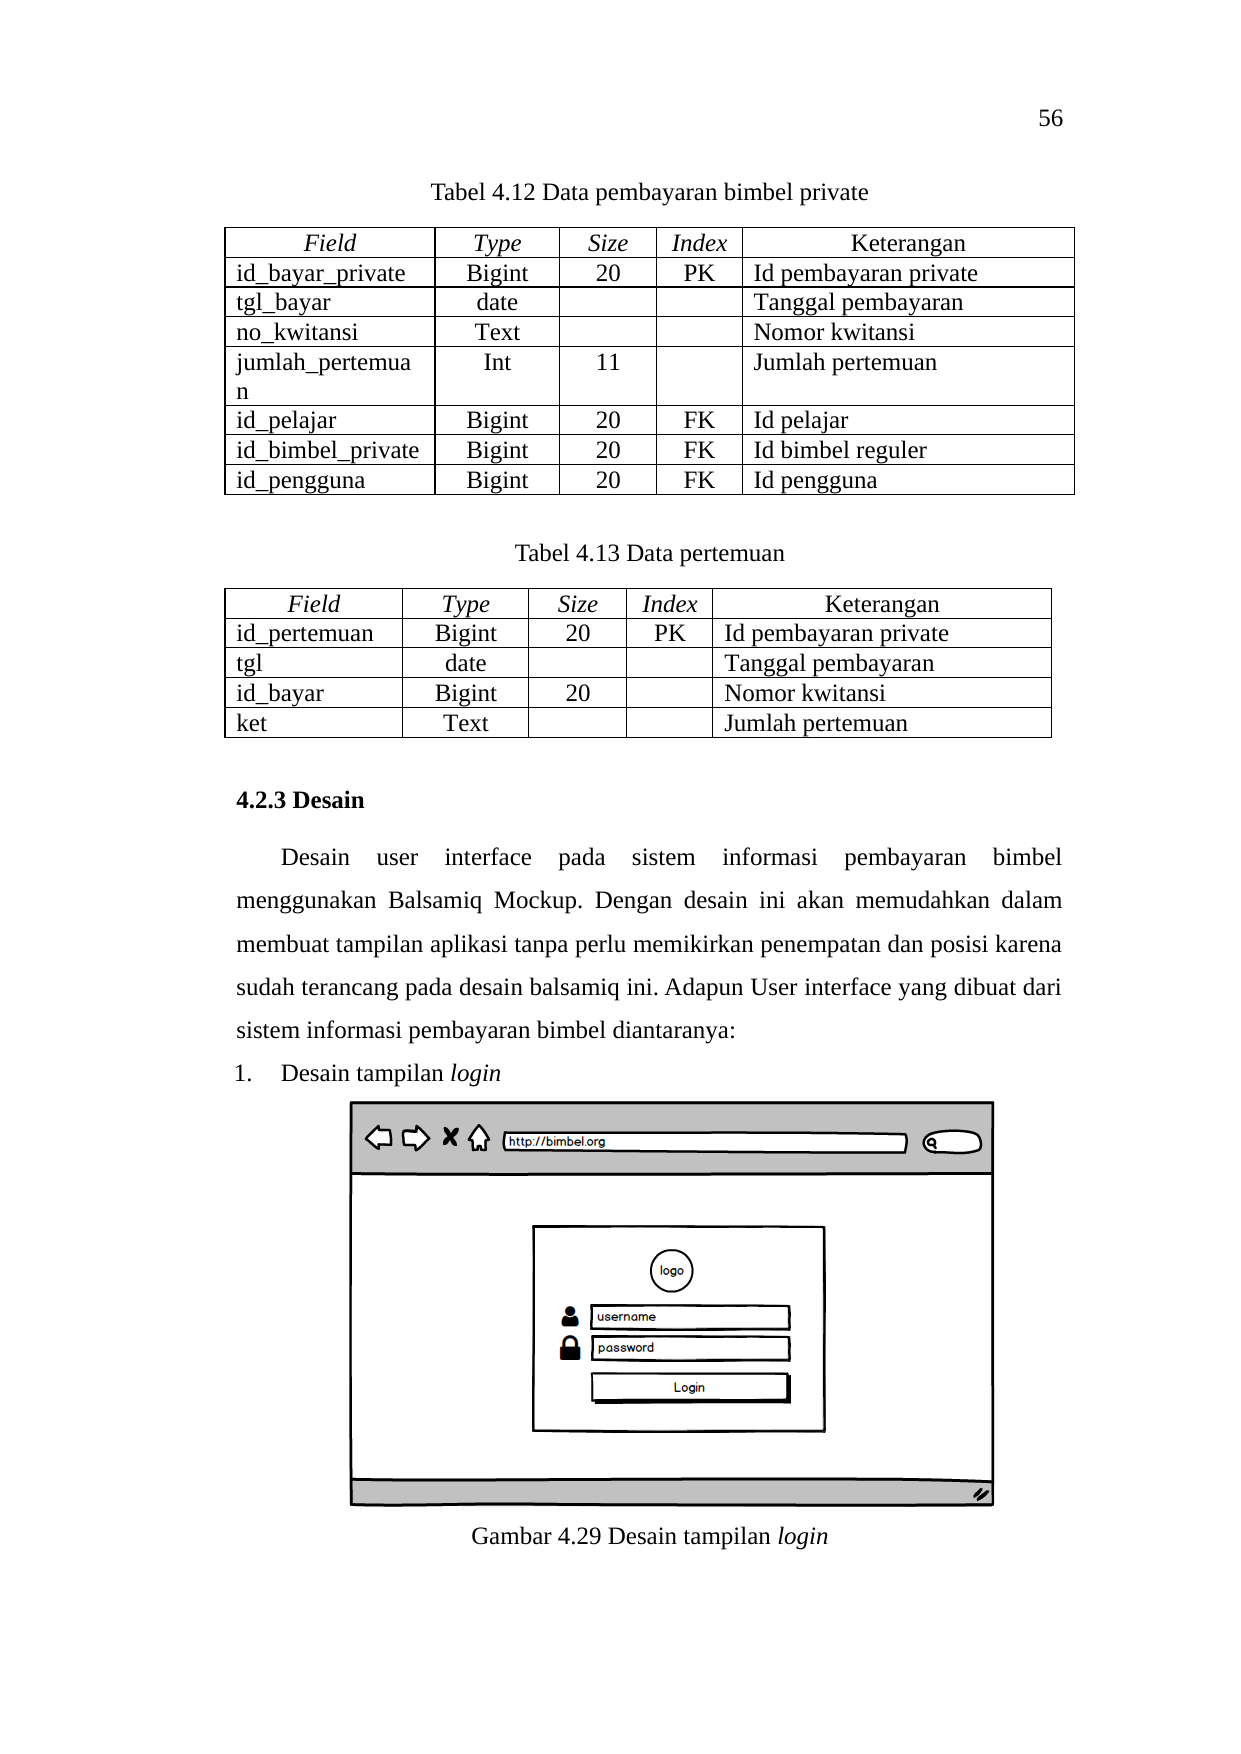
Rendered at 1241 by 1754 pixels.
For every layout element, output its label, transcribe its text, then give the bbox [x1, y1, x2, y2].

table_cell [657, 288, 742, 316]
table_cell [627, 678, 712, 707]
table_header Index [657, 228, 742, 257]
table_header Type [403, 589, 528, 617]
table_cell Nomor kwitansi [743, 317, 1074, 346]
text Tabel 4.13 Data pertemuan [236, 538, 1063, 567]
table_cell Bigint [436, 406, 559, 434]
text Gambar 4.29 Desain tampilan login [236, 1521, 1063, 1549]
table_cell jumlah_pertemuan [226, 347, 434, 404]
table_cell FK [657, 465, 742, 494]
table_cell id_bayar_private [226, 258, 434, 286]
table_cell tgl_bayar [226, 288, 434, 316]
table_cell [560, 317, 656, 346]
picture [349, 1101, 995, 1507]
table_cell Tanggal pembayaran [713, 648, 1051, 677]
table_cell Tanggal pembayaran [743, 288, 1074, 316]
table_cell 20 [560, 258, 656, 286]
table_cell Bigint [436, 465, 559, 494]
table_cell [560, 288, 656, 316]
table_cell Id pembayaran private [743, 258, 1074, 286]
table_cell Bigint [436, 435, 559, 464]
table_header Size [529, 589, 626, 617]
text Tabel 4.12 Data pembayaran bimbel private [236, 177, 1063, 206]
table_cell id_bimbel_private [226, 435, 434, 464]
table_cell Id pelajar [743, 406, 1074, 434]
table_cell Bigint [403, 678, 528, 707]
table_cell [627, 708, 712, 737]
table_cell 20 [560, 406, 656, 434]
table_header Field [226, 589, 402, 617]
table_cell Int [436, 347, 559, 404]
table_cell tgl [226, 648, 402, 677]
table_cell FK [657, 406, 742, 434]
table_cell PK [627, 619, 712, 647]
table_cell Text [403, 708, 528, 737]
table_cell Text [436, 317, 559, 346]
text Desain user interface pada sistem informasi pembayaran bimbel menggunakan Balsamiq Mockup. Dengan desain ini akan memudahkan dalam membuat tampilan aplikasi tanpa perlu memikirkan penempatan dan posisi karena sudah terancang pada desain balsamiq ini. Adapun User interface yang dibuat dari sistem informasi pembayaran bimbel diantaranya: [236, 842, 1063, 1044]
table_cell date [403, 648, 528, 677]
table_cell id_bayar [226, 678, 402, 707]
table_cell Bigint [436, 258, 559, 286]
table_cell Nomor kwitansi [713, 678, 1051, 707]
table_header Size [560, 228, 656, 257]
table_cell 11 [560, 347, 656, 404]
table_cell Id bimbel reguler [743, 435, 1074, 464]
table_cell PK [657, 258, 742, 286]
table_cell 20 [560, 435, 656, 464]
table_cell no_kwitansi [226, 317, 434, 346]
table_cell date [436, 288, 559, 316]
table_cell FK [657, 435, 742, 464]
table_cell id_pelajar [226, 406, 434, 434]
table_cell 20 [560, 465, 656, 494]
table_cell id_pengguna [226, 465, 434, 494]
table_cell id_pertemuan [226, 619, 402, 647]
table_header Index [627, 589, 712, 617]
table_header Keterangan [743, 228, 1074, 257]
table_cell [657, 347, 742, 404]
table_cell [627, 648, 712, 677]
table_cell Id pembayaran private [713, 619, 1051, 647]
table_cell 20 [529, 678, 626, 707]
table_cell [529, 648, 626, 677]
table_cell [529, 708, 626, 737]
table_cell Jumlah pertemuan [713, 708, 1051, 737]
table_cell ket [226, 708, 402, 737]
table_cell Jumlah pertemuan [743, 347, 1074, 404]
table_header Type [436, 228, 559, 257]
table_header Keterangan [713, 589, 1051, 617]
subtitle Desain [236, 785, 1063, 814]
table_cell Bigint [403, 619, 528, 647]
list Desain tampilan login [243, 1058, 1063, 1087]
table_cell 20 [529, 619, 626, 647]
table_header Field [226, 228, 434, 257]
table_cell [657, 317, 742, 346]
table_cell Id pengguna [743, 465, 1074, 494]
